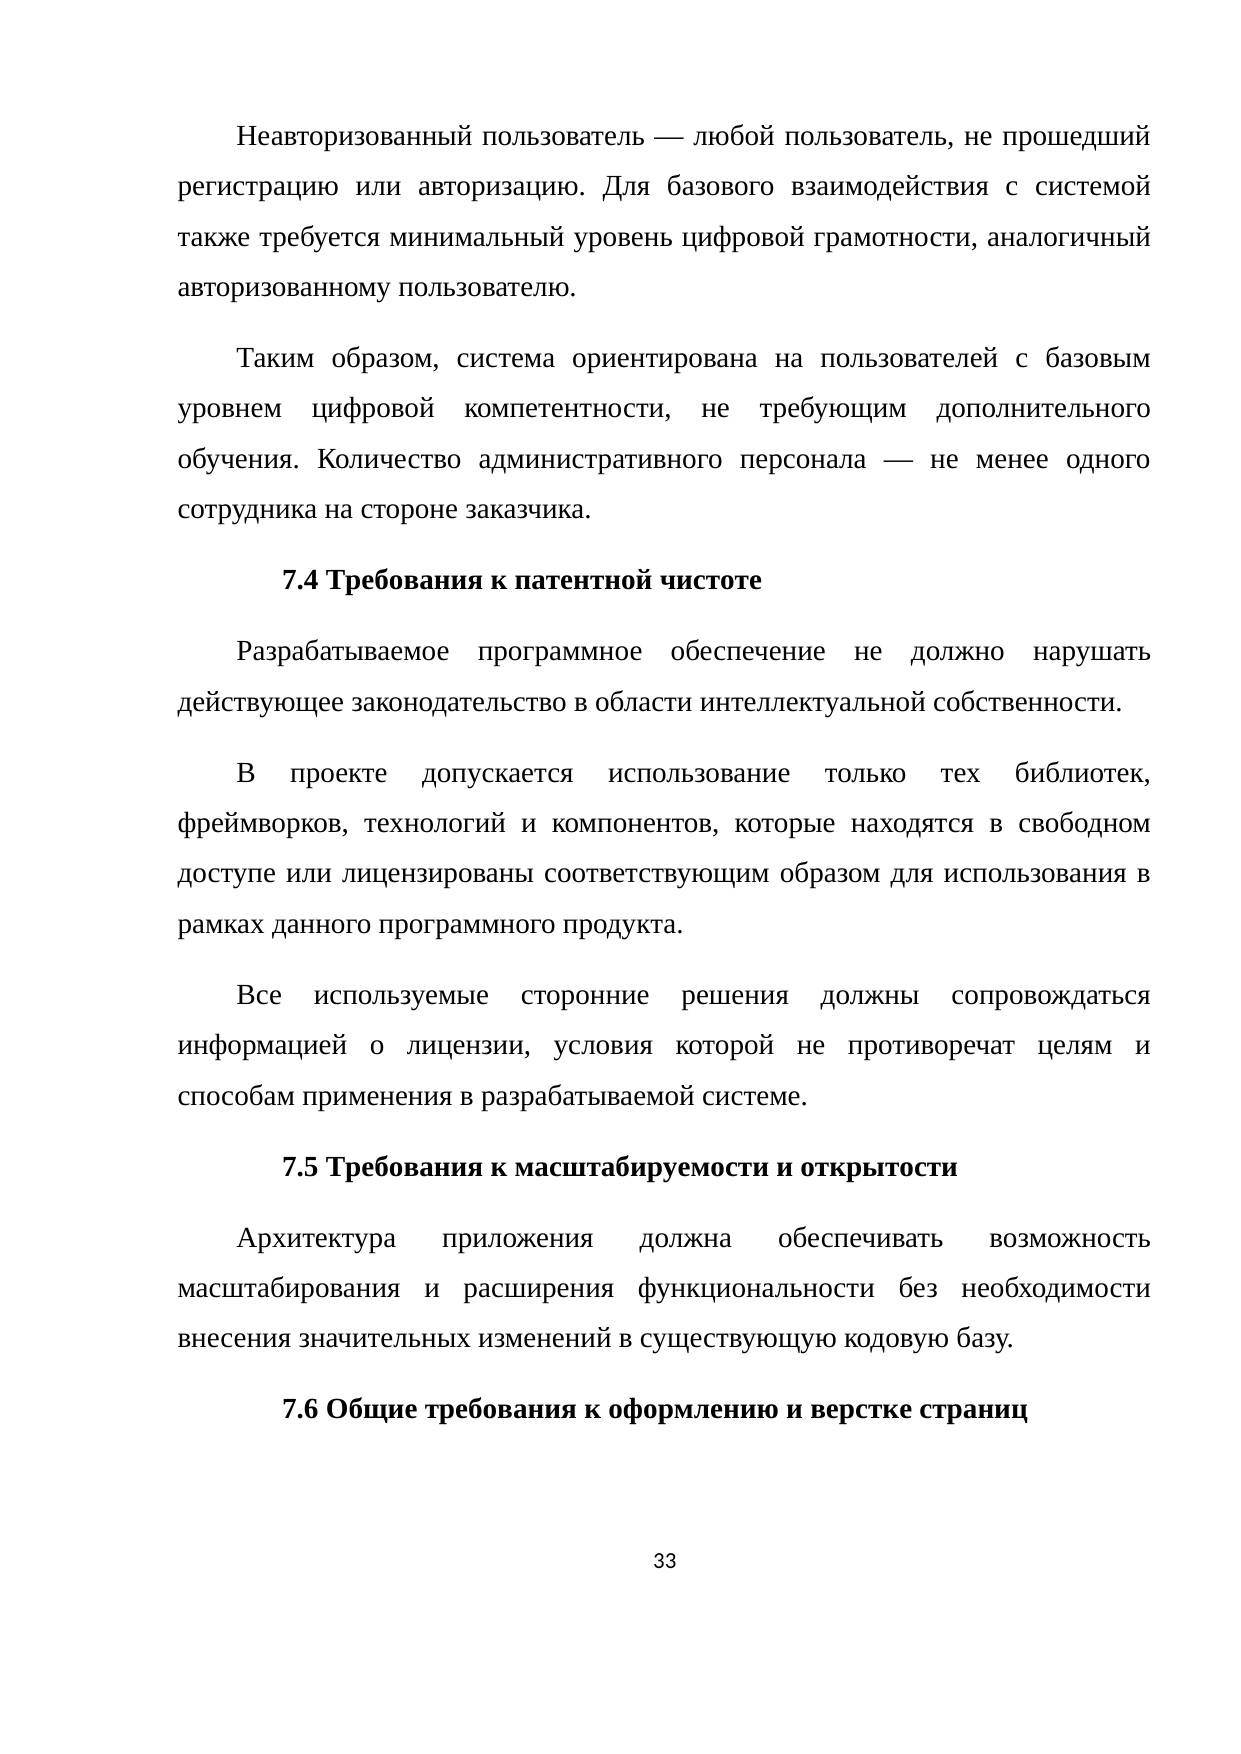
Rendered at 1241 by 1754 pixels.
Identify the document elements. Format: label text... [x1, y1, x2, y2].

text Все используемые сторонние решения должны сопровождаться информацией о лицензии, условия которой не противоречат целям и способам применения в разрабатываемой системе. [177, 977, 1152, 1111]
text Разрабатываемое программное обеспечение не должно нарушать действующее законодательство в области интеллектуальной собственности. [177, 633, 1152, 717]
text Архитектура приложения должна обеспечивать возможность масштабирования и расширения функциональности без необходимости внесения значительных изменений в существующую кодовую базу. [177, 1220, 1152, 1354]
text Требования к масштабируемости и открытости [282, 1149, 1152, 1182]
text Требования к патентной чистоте [282, 562, 1152, 596]
text Таким образом, система ориентирована на пользователей с базовым уровнем цифровой компетентности, не требующим дополнительного обучения. Количество административного персонала — не менее одного сотрудника на стороне заказчика. [177, 340, 1152, 525]
text В проекте допускается использование только тех библиотек, фреймворков, технологий и компонентов, которые находятся в свободном доступе или лицензированы соответствующим образом для использования в рамках данного программного продукта. [177, 755, 1152, 939]
text Неавторизованный пользователь — любой пользователь, не прошедший регистрацию или авторизацию. Для базового взаимодействия с системой также требуется минимальный уровень цифровой грамотности, аналогичный авторизованному пользователю. [177, 118, 1152, 303]
text Общие требования к оформлению и верстке страниц [282, 1392, 1152, 1425]
